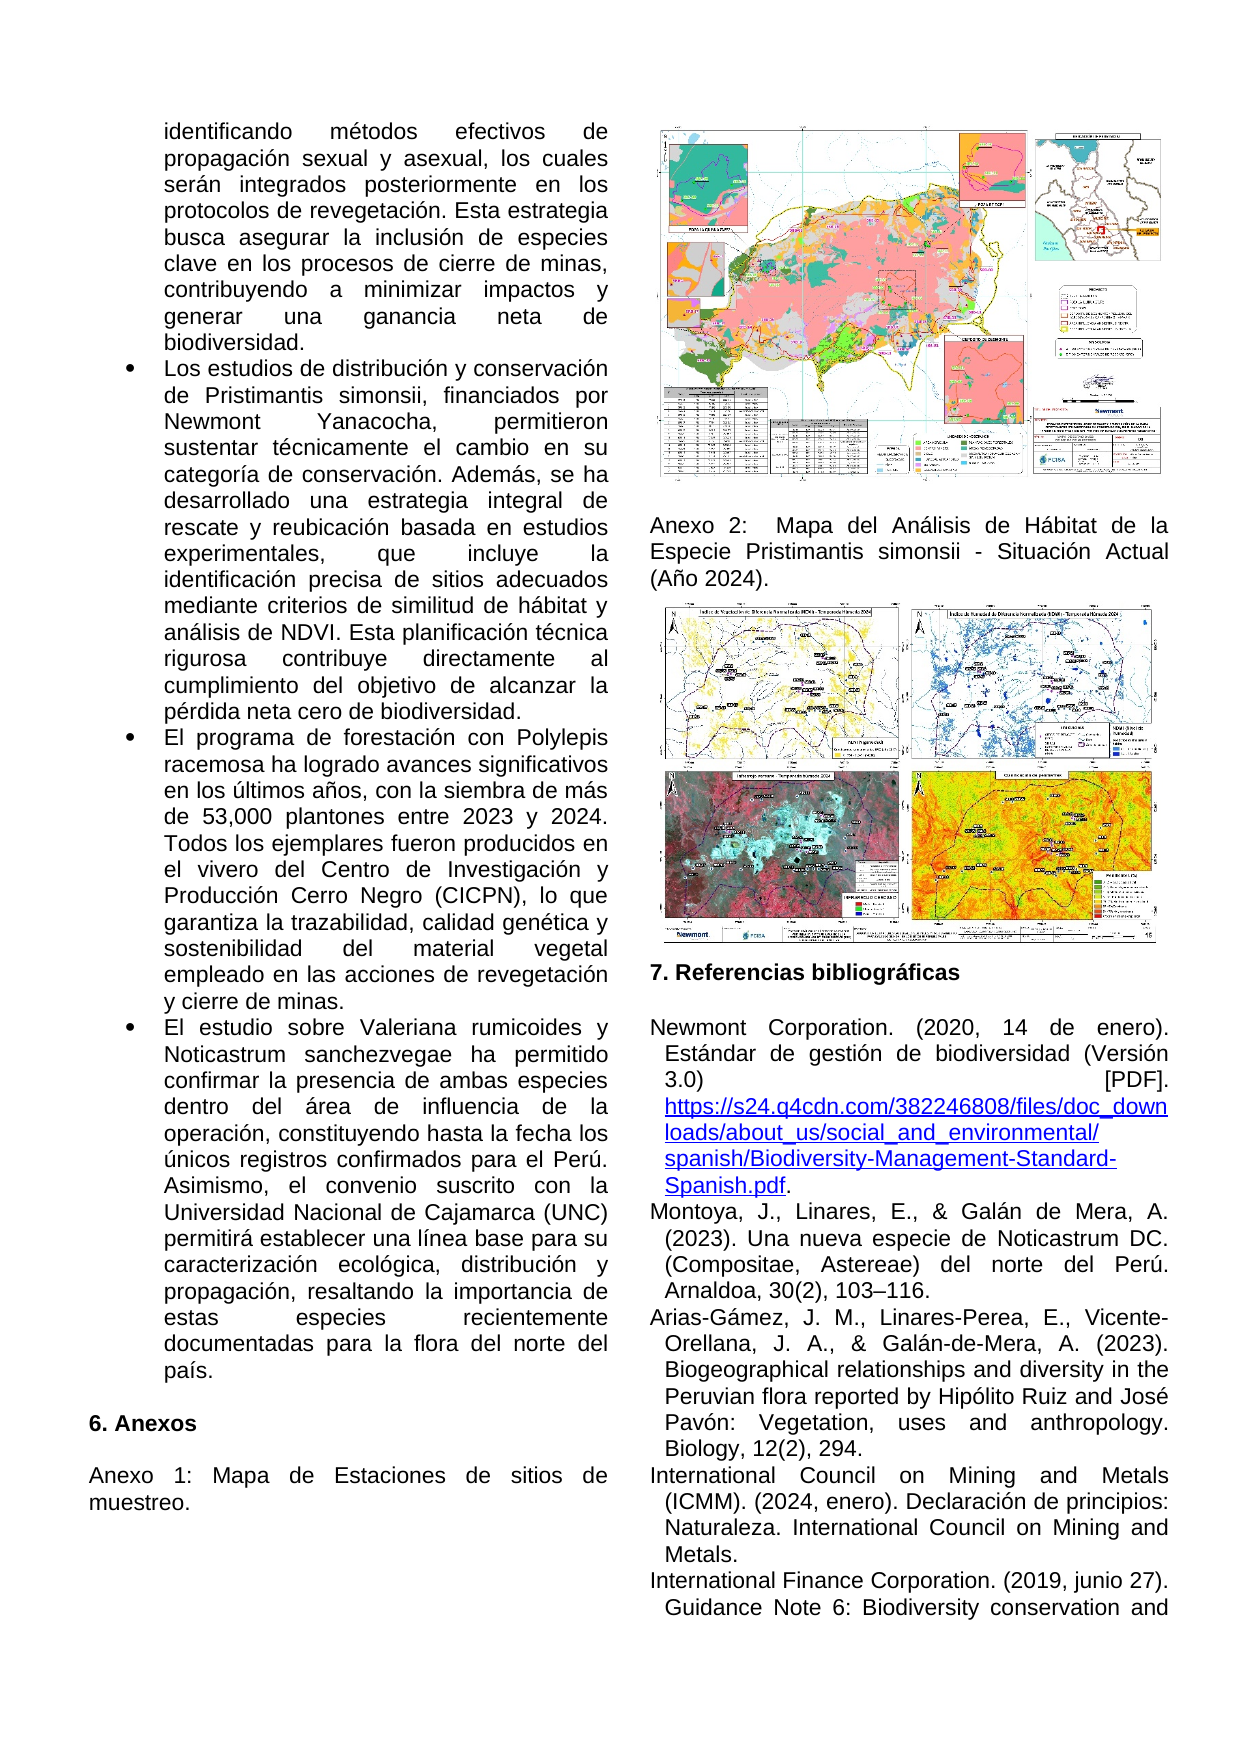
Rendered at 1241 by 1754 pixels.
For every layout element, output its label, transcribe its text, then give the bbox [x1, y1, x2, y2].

text Anexo 1: Mapa de Estaciones de sitios de muestreo. [89, 1462, 608, 1515]
text 6. Anexos [89, 1409, 608, 1436]
text International Council on Mining and Metals (ICMM). (2024, enero). Declaración de principios: Naturaleza. International Council on Mining and Metals. [649, 1462, 1169, 1567]
list Los estudios de distribución y conservación de Pristimantis simonsii, financiados por Newmont Yanacocha, permitieron sustentar técnicamente el cambio en su categoría de conservación. Además, se ha desarrollado una estrategia integral de rescate y reubicación basada en estudios experimentales, que incluye la identificación precisa de sitios adecuados mediante criterios de similitud de hábitat y análisis de NDVI. Esta planificación técnica rigurosa contribuye directamente al cumplimiento del objetivo de alcanzar la pérdida neta cero de biodiversidad. [126, 355, 608, 724]
list El estudio sobre Valeriana rumicoides y Noticastrum sanchezvegae ha permitido confirmar la presencia de ambas especies dentro del área de influencia de la operación, constituyendo hasta la fecha los únicos registros confirmados para el Perú. Asimismo, el convenio suscrito con la Universidad Nacional de Cajamarca (UNC) permitirá establecer una línea base para su caracterización ecológica, distribución y propagación, resaltando la importancia de estas especies recientemente documentadas para la flora del norte del país. [126, 1014, 608, 1383]
text Arias-Gámez, J. M., Linares-Perea, E., Vicente-Orellana, J. A., & Galán-de-Mera, A. (2023). Biogeographical relationships and diversity in the Peruvian flora reported by Hipólito Ruiz and José Pavón: Vegetation, uses and anthropology. Biology, 12(2), 294. [649, 1303, 1169, 1462]
text Anexo 2: Mapa del Análisis de Hábitat de la Especie Pristimantis simonsii - Situación Actual (Año 2024). [649, 512, 1169, 591]
text Montoya, J., Linares, E., & Galán de Mera, A. (2023). Una nueva especie de Noticastrum DC. (Compositae, Astereae) del norte del Perú. Arnaldoa, 30(2), 103–116. [649, 1198, 1169, 1303]
picture [649, 118, 1169, 486]
text Newmont Corporation. (2020, 14 de enero). Estándar de gestión de biodiversidad (Versión 3.0) [PDF]. https://s24.q4cdn.com/382246808/files/doc_downloads/about_us/social_and_environmental/spanish/Biodiversity-Management-Standard-Spanish.pdf. [649, 1014, 1169, 1198]
list El programa de forestación con Polylepis racemosa ha logrado avances significativos en los últimos años, con la siembra de más de 53,000 plantones entre 2023 y 2024. Todos los ejemplares fueron producidos en el vivero del Centro de Investigación y Producción Cerro Negro (CICPN), lo que garantiza la trazabilidad, calidad genética y sostenibilidad del material vegetal empleado en las acciones de revegetación y cierre de minas. [126, 724, 608, 1014]
text 7. Referencias bibliográficas [649, 959, 1169, 985]
picture [649, 591, 1169, 959]
